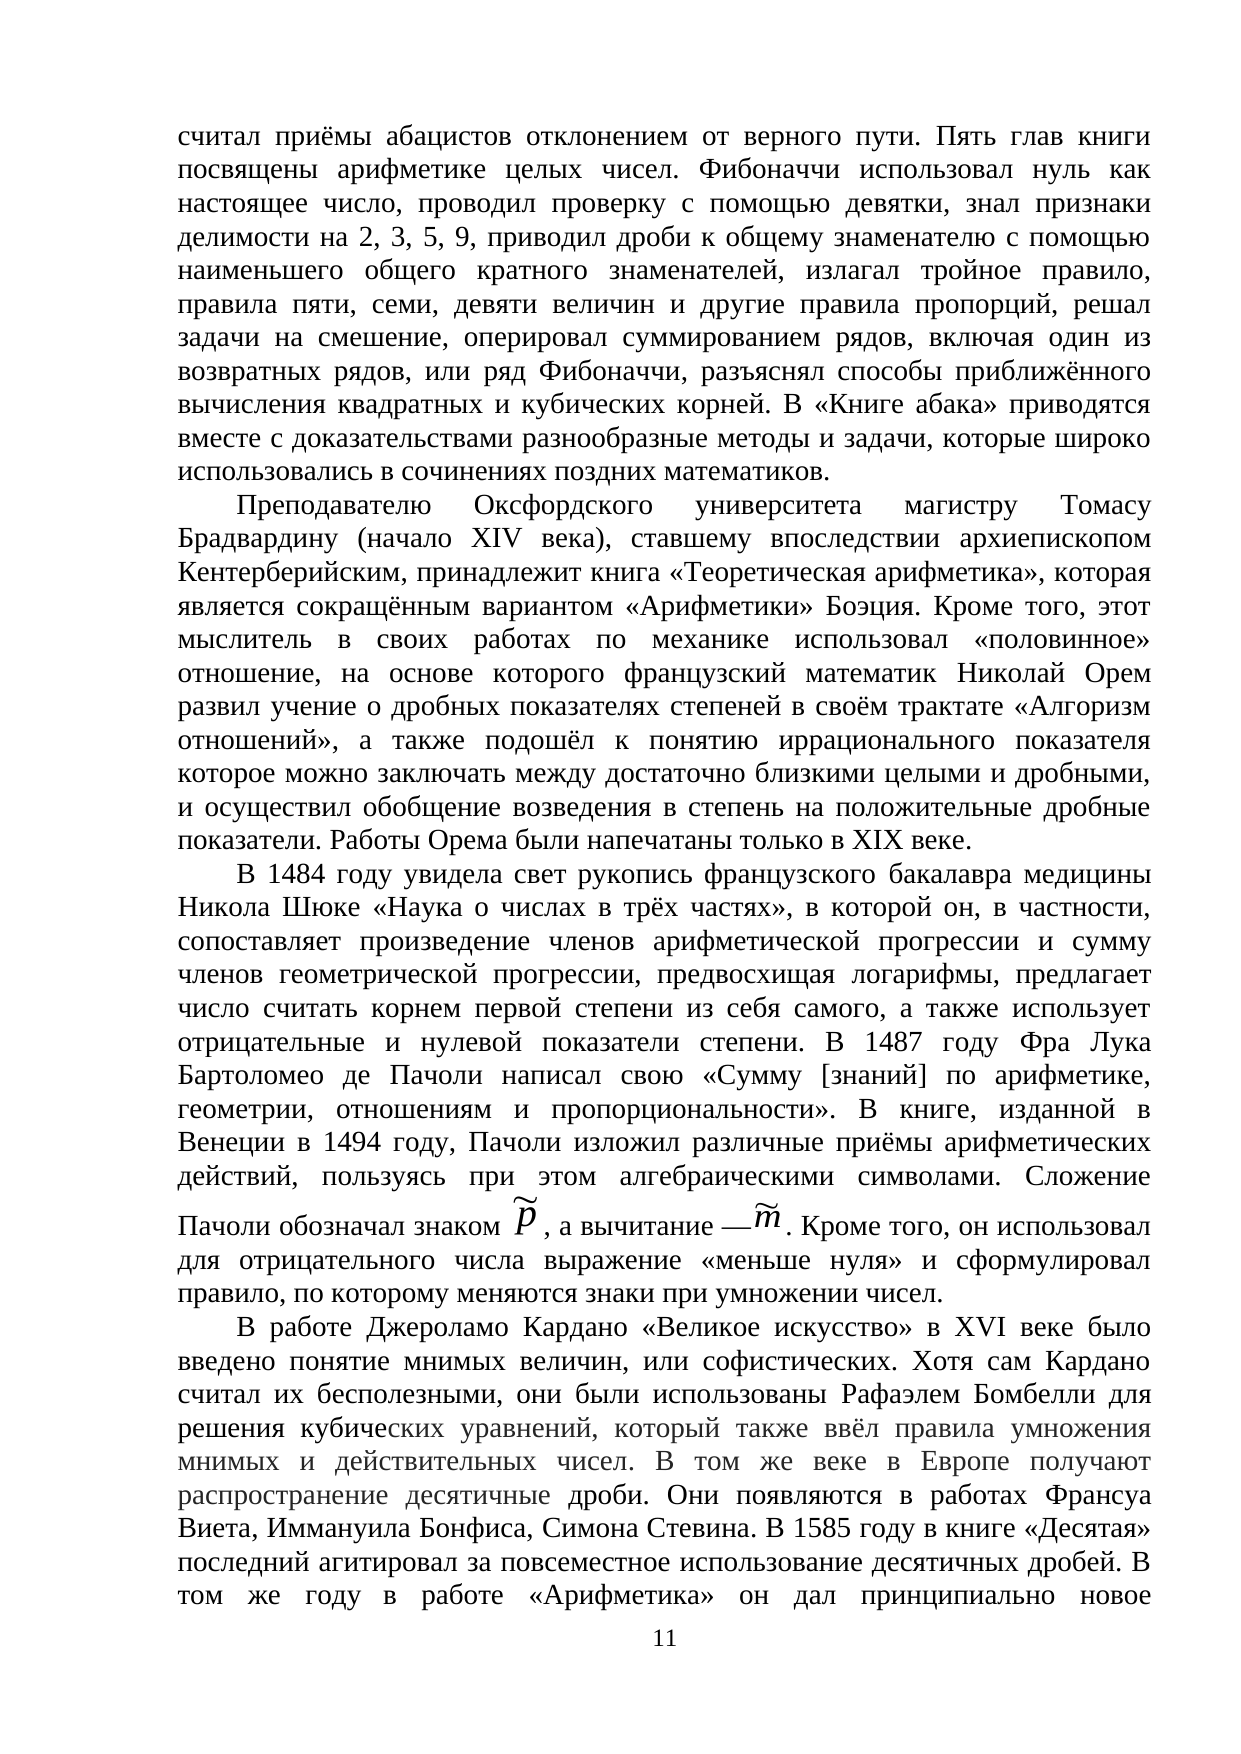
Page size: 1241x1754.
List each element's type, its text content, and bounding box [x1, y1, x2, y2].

text В 1484 году увидела свет рукопись французского бакалавра медицины Никола Шюке «Наука о числах в трёх частях», в которой он, в частности, сопоставляет произведение членов арифметической прогрессии и сумму членов геометрической прогрессии, предвосхищая логарифмы, предлагает число считать корнем первой степени из себя самого, а также использует отрицательные и нулевой показатели степени. В 1487 году Фра Лука Бартоломео де Пачоли написал свою «Сумму [знаний] по арифметике, геометрии, отношениям и пропорциональности». В книге, изданной в Венеции в 1494 году, Пачоли изложил различные приёмы арифметических действий, пользуясь при этом алгебраическими символами. Сложение Пачоли обозначал знаком , а вычитание — . Кроме того, он использовал для отрицательного числа выражение «меньше нуля» и сформулировал правило, по которому меняются знаки при умножении чисел. [177, 856, 1152, 1309]
text Преподавателю Оксфордского университета магистру Томасу Брадвардину (начало XIV века), ставшему впоследствии архиепископом Кентерберийским, принадлежит книга «Теоретическая арифметика», которая является сокращённым вариантом «Арифметики» Боэция. Кроме того, этот мыслитель в своих работах по механике использовал «половинное» отношение, на основе которого французский математик Николай Орем развил учение о дробных показателях степеней в своём трактате «Алгоризм отношений», а также подошёл к понятию иррационального показателя которое можно заключать между достаточно близкими целыми и дробными, и осуществил обобщение возведения в степень на положительные дробные показатели. Работы Орема были напечатаны только в XIX веке. [177, 487, 1152, 856]
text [177, 1309, 1152, 1611]
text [177, 118, 1152, 487]
